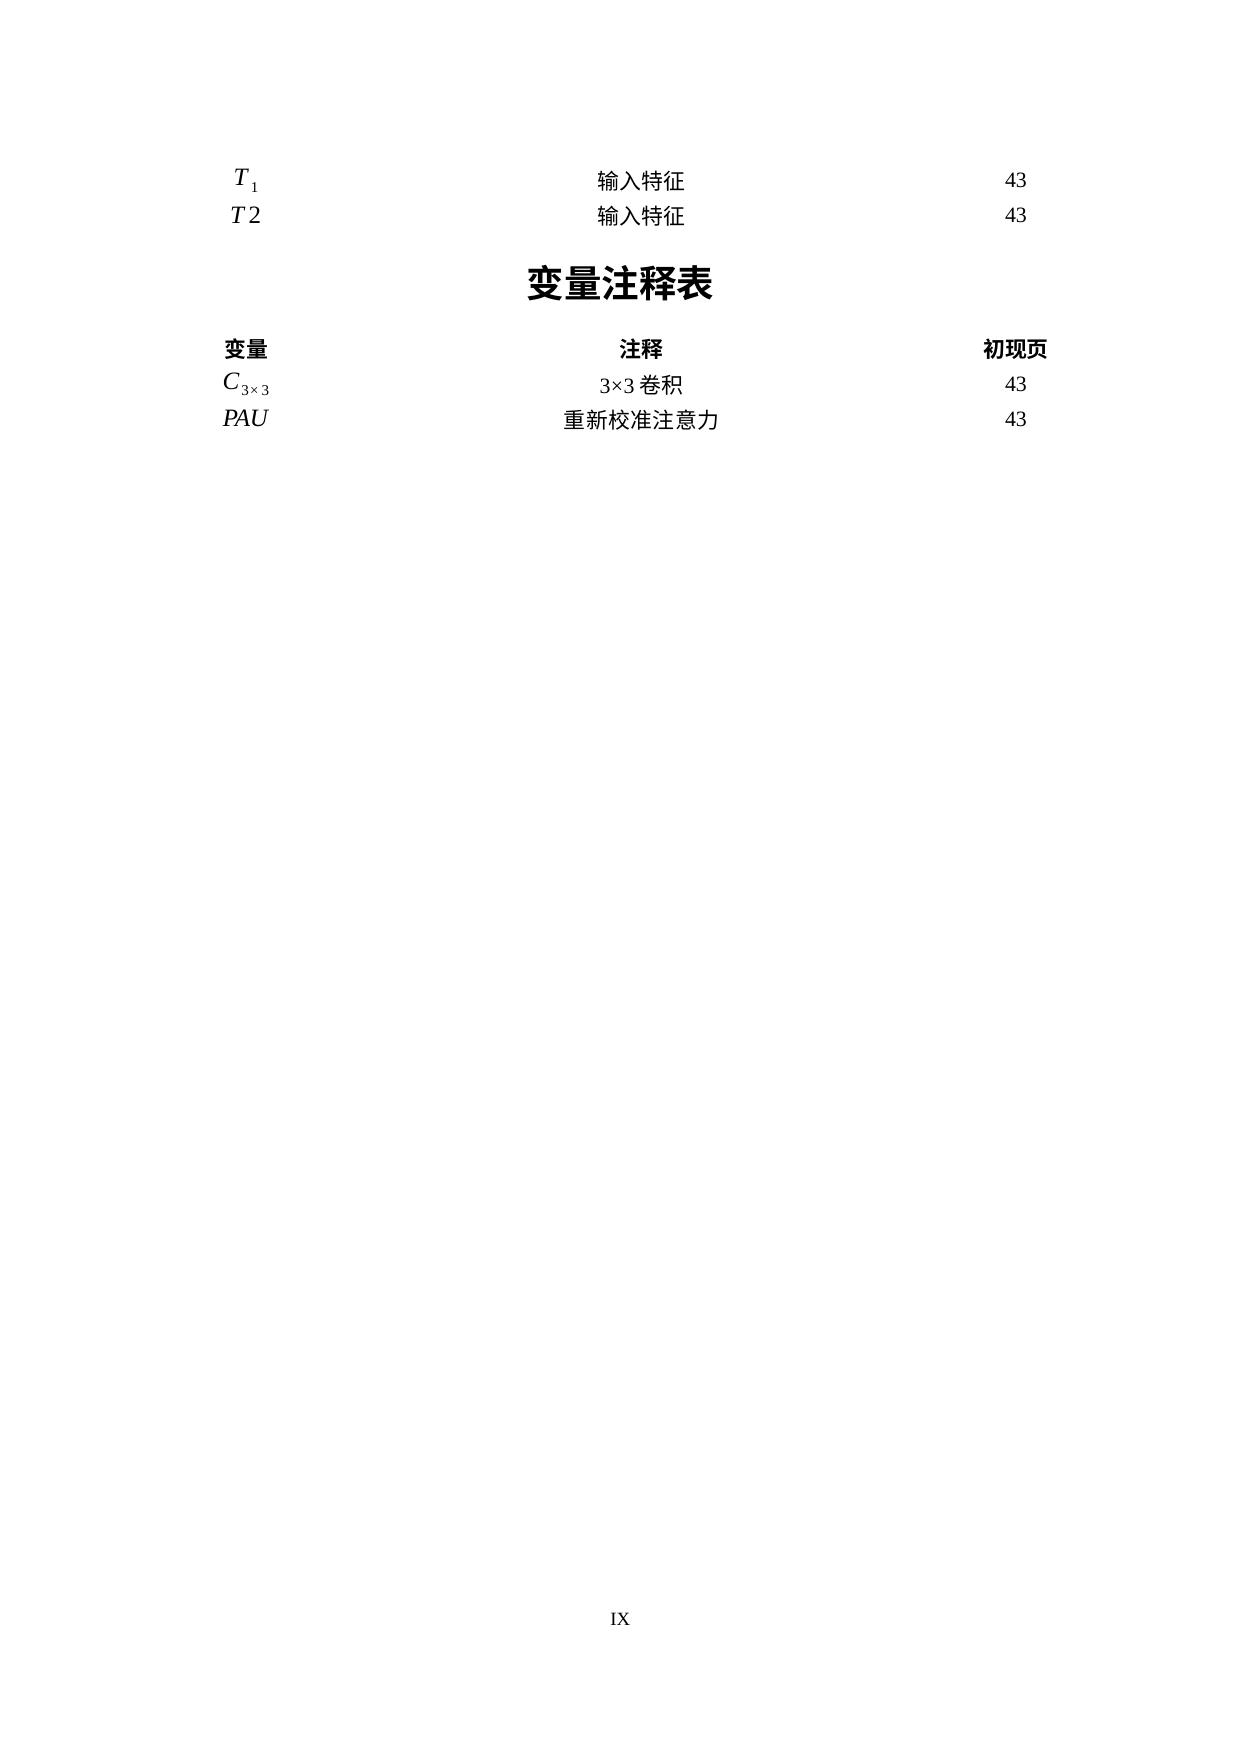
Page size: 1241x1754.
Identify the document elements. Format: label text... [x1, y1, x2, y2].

table_cell 43 [970, 198, 1062, 233]
table_cell [178, 162, 313, 197]
table_cell 输入特征 [313, 162, 969, 197]
table_header 变量 [178, 330, 313, 366]
text 变量注释表 [165, 249, 1075, 314]
table_cell [178, 366, 313, 401]
table_cell 43 [970, 401, 1062, 437]
table_cell [178, 401, 313, 437]
table_header 初现页 [970, 330, 1062, 366]
table_cell [178, 198, 313, 233]
table_cell 3×3卷积 [313, 366, 969, 401]
table_cell 重新校准注意力 [313, 401, 969, 437]
table_header 注释 [313, 330, 969, 366]
table_cell 输入特征 [313, 198, 969, 233]
table_cell 43 [970, 162, 1062, 197]
table_cell 43 [970, 366, 1062, 401]
